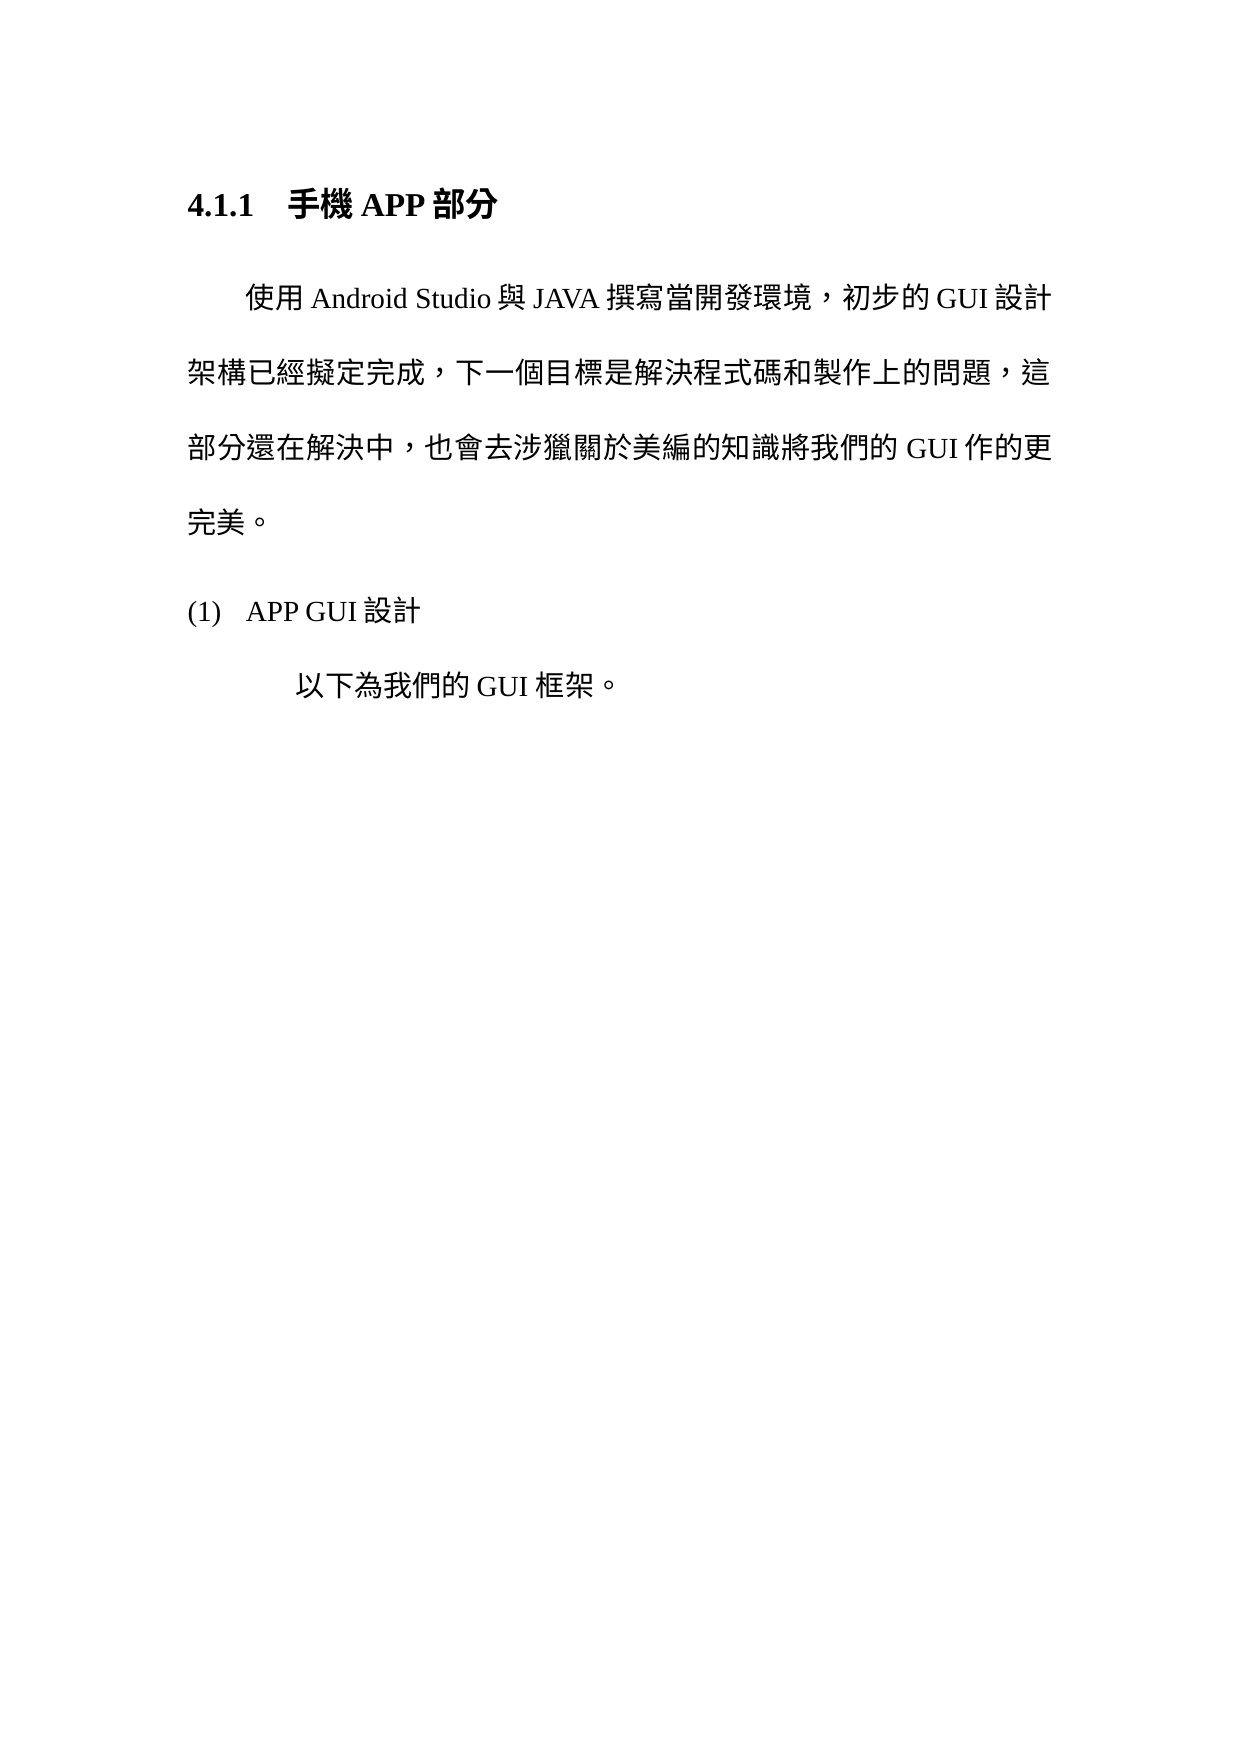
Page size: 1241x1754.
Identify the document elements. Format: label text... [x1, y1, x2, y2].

text 以下為我們的GUI 框架。 [237, 646, 1053, 721]
subtitle 手機APP部分 [187, 164, 1053, 239]
list APP GUI設計 [187, 571, 1053, 646]
text 使用Android Studio與JAVA撰寫當開發環境，初步的GUI設計架構已經擬定完成，下一個目標是解決程式碼和製作上的問題，這部分還在解決中，也會去涉獵關於美編的知識將我們的GUI作的更完美。 [187, 258, 1053, 558]
